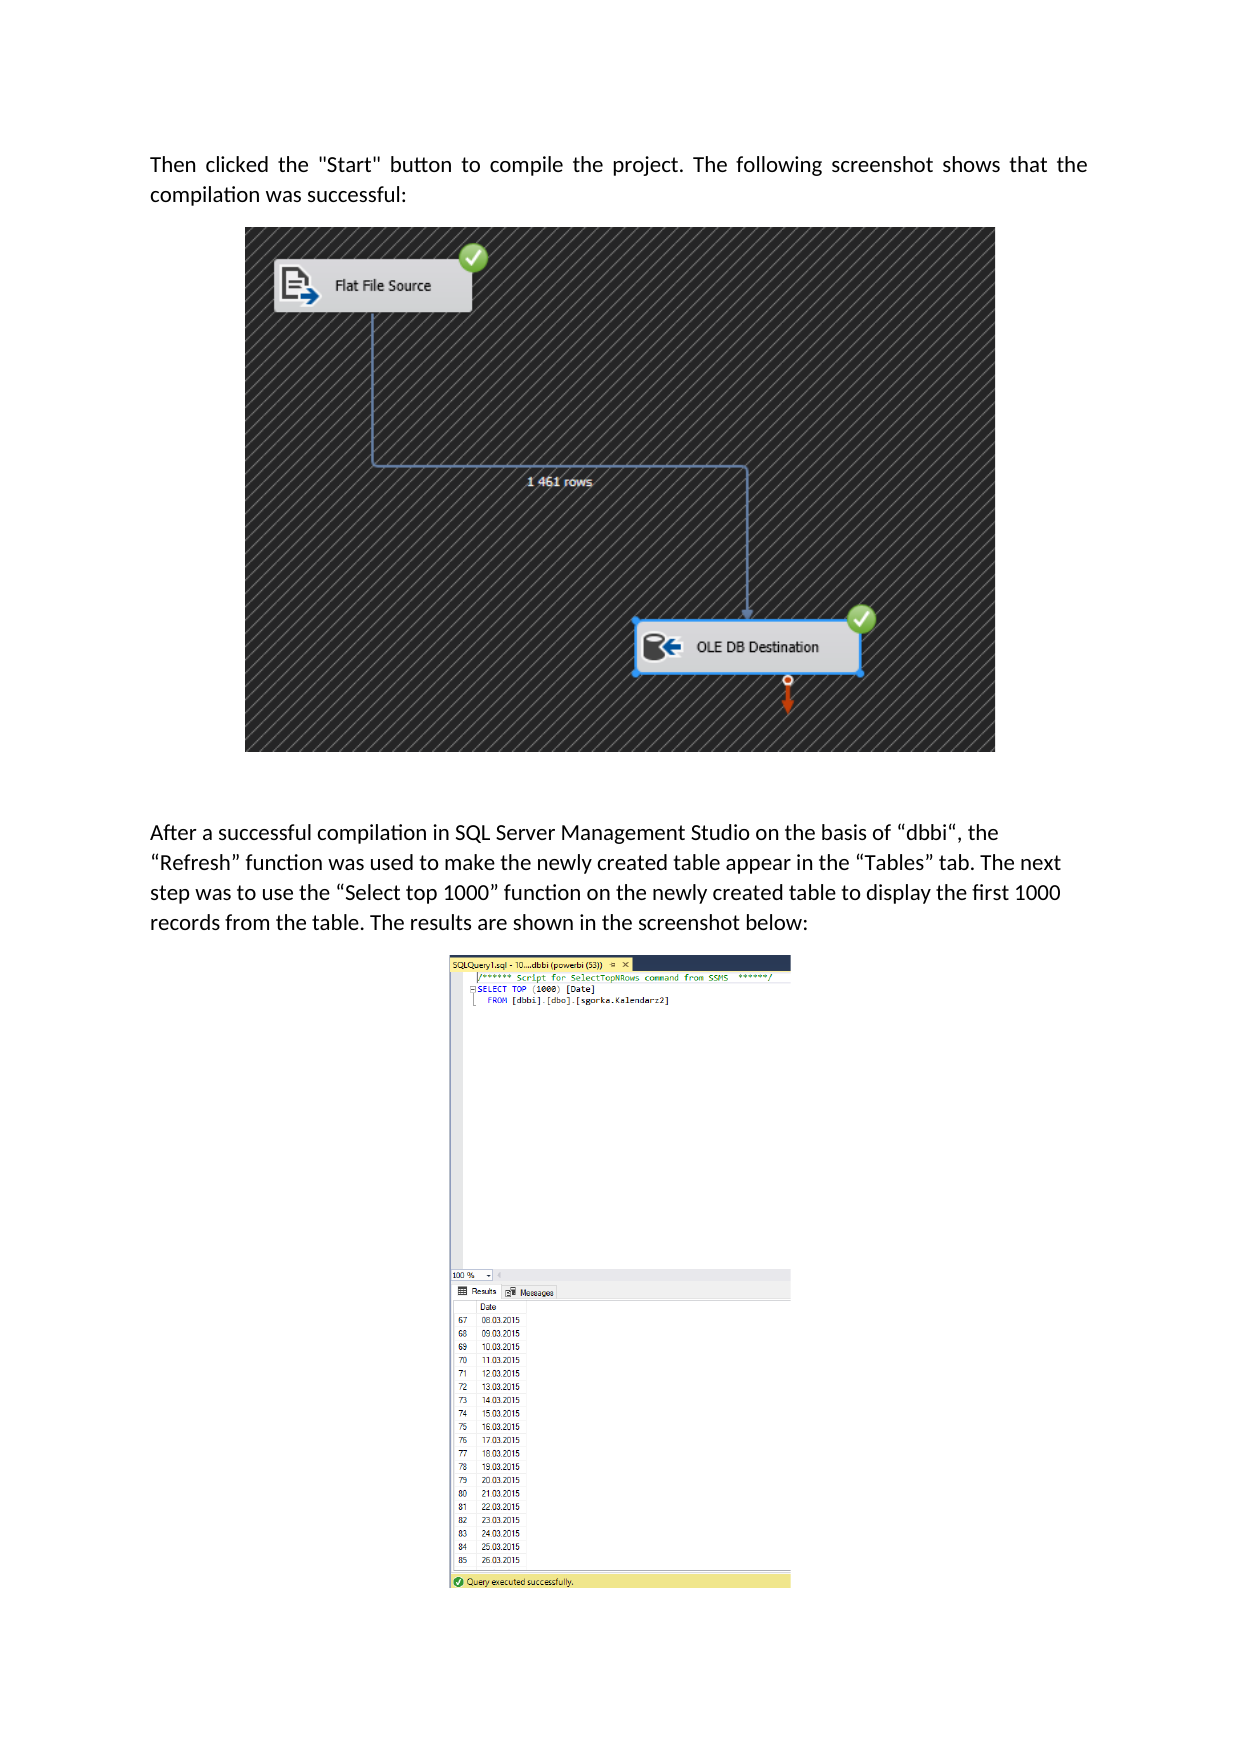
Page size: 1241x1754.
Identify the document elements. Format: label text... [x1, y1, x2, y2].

text Then clicked the "Start" button to compile the project. The following screenshot shows that the compilation was successful: [150, 150, 1090, 208]
picture [449, 955, 791, 1588]
picture [245, 227, 995, 752]
text After a successful compilation in SQL Server Management Studio on the basis of “dbbi“, the “Refresh” function was used to make the newly created table appear in the “Tables” tab. The next step was to use the “Select top 1000” function on the newly created table to display the first 1000 records from the table. The results are shown in the screenshot below: [150, 818, 1090, 936]
